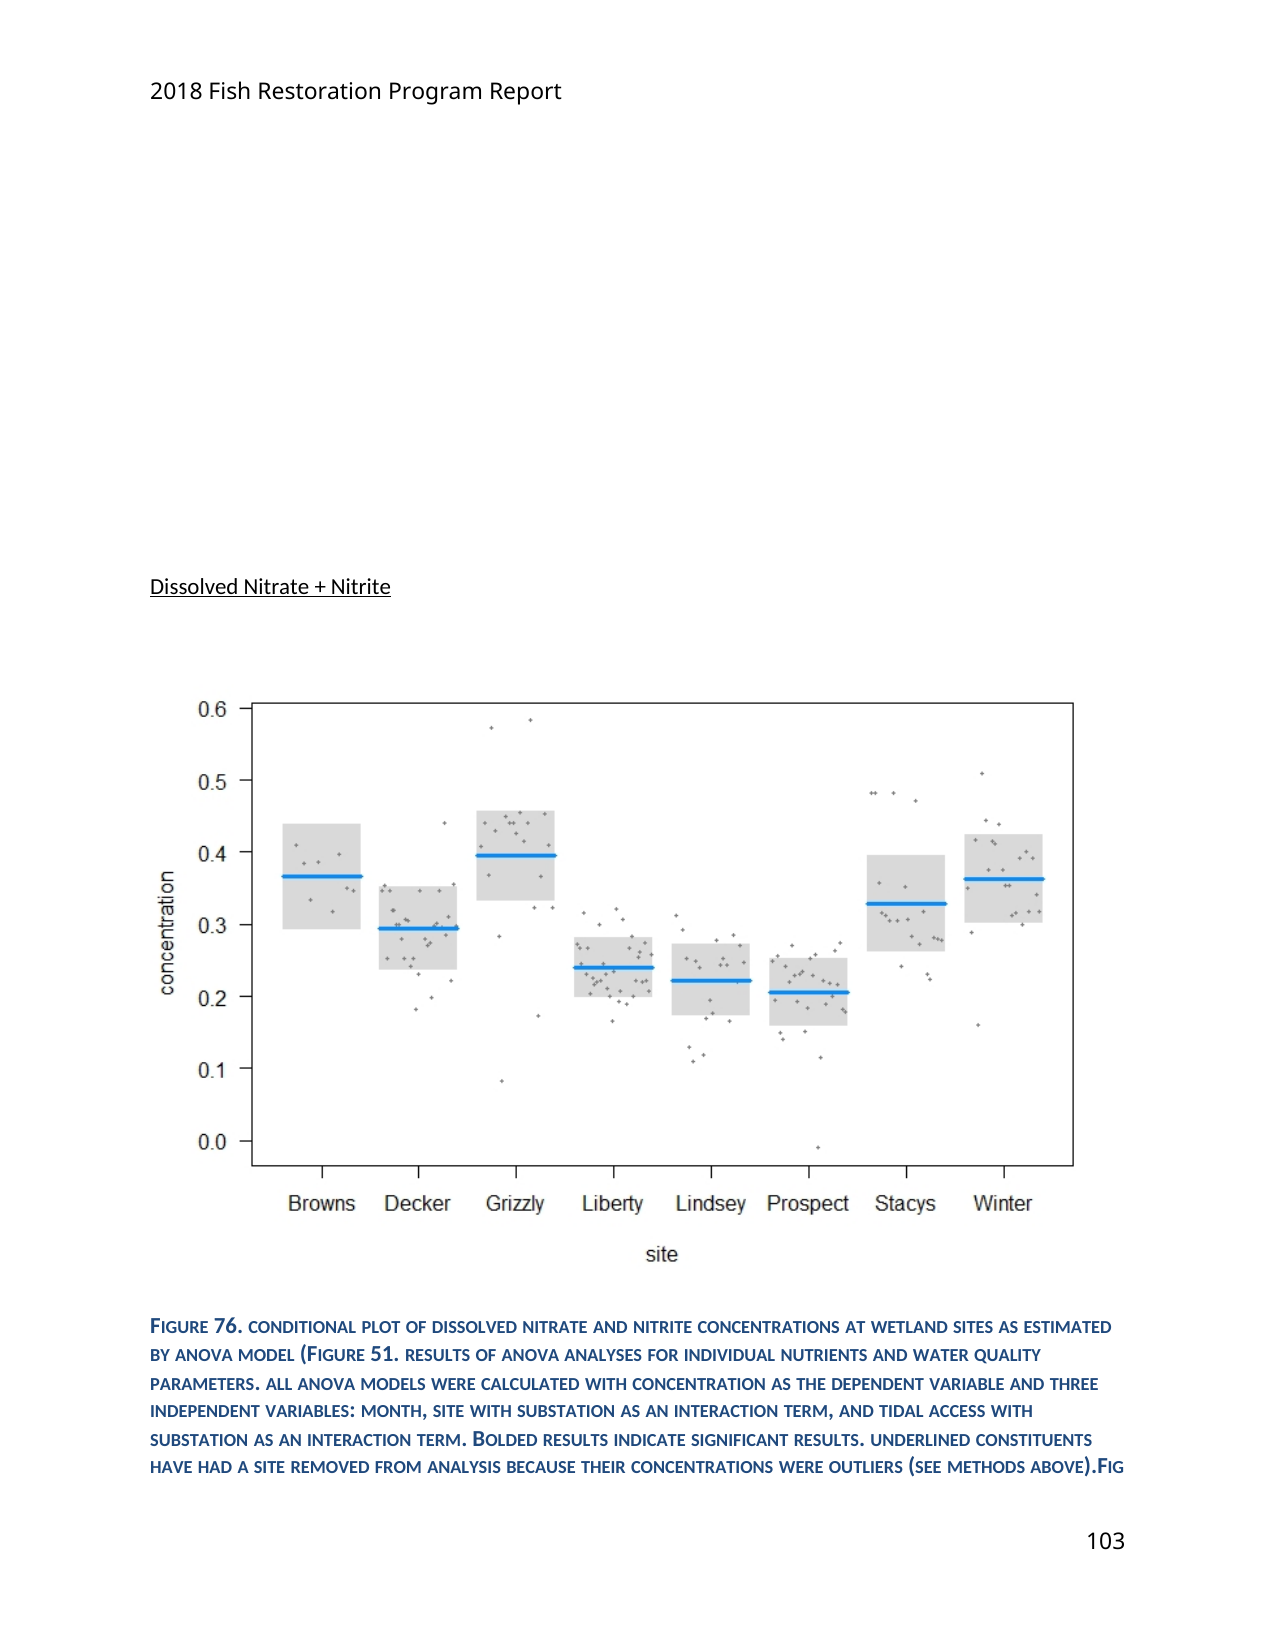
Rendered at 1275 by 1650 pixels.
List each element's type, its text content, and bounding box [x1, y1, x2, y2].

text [150, 1312, 1125, 1480]
text Dissolved Nitrate + Nitrite [150, 572, 1125, 602]
picture [150, 602, 1125, 1293]
